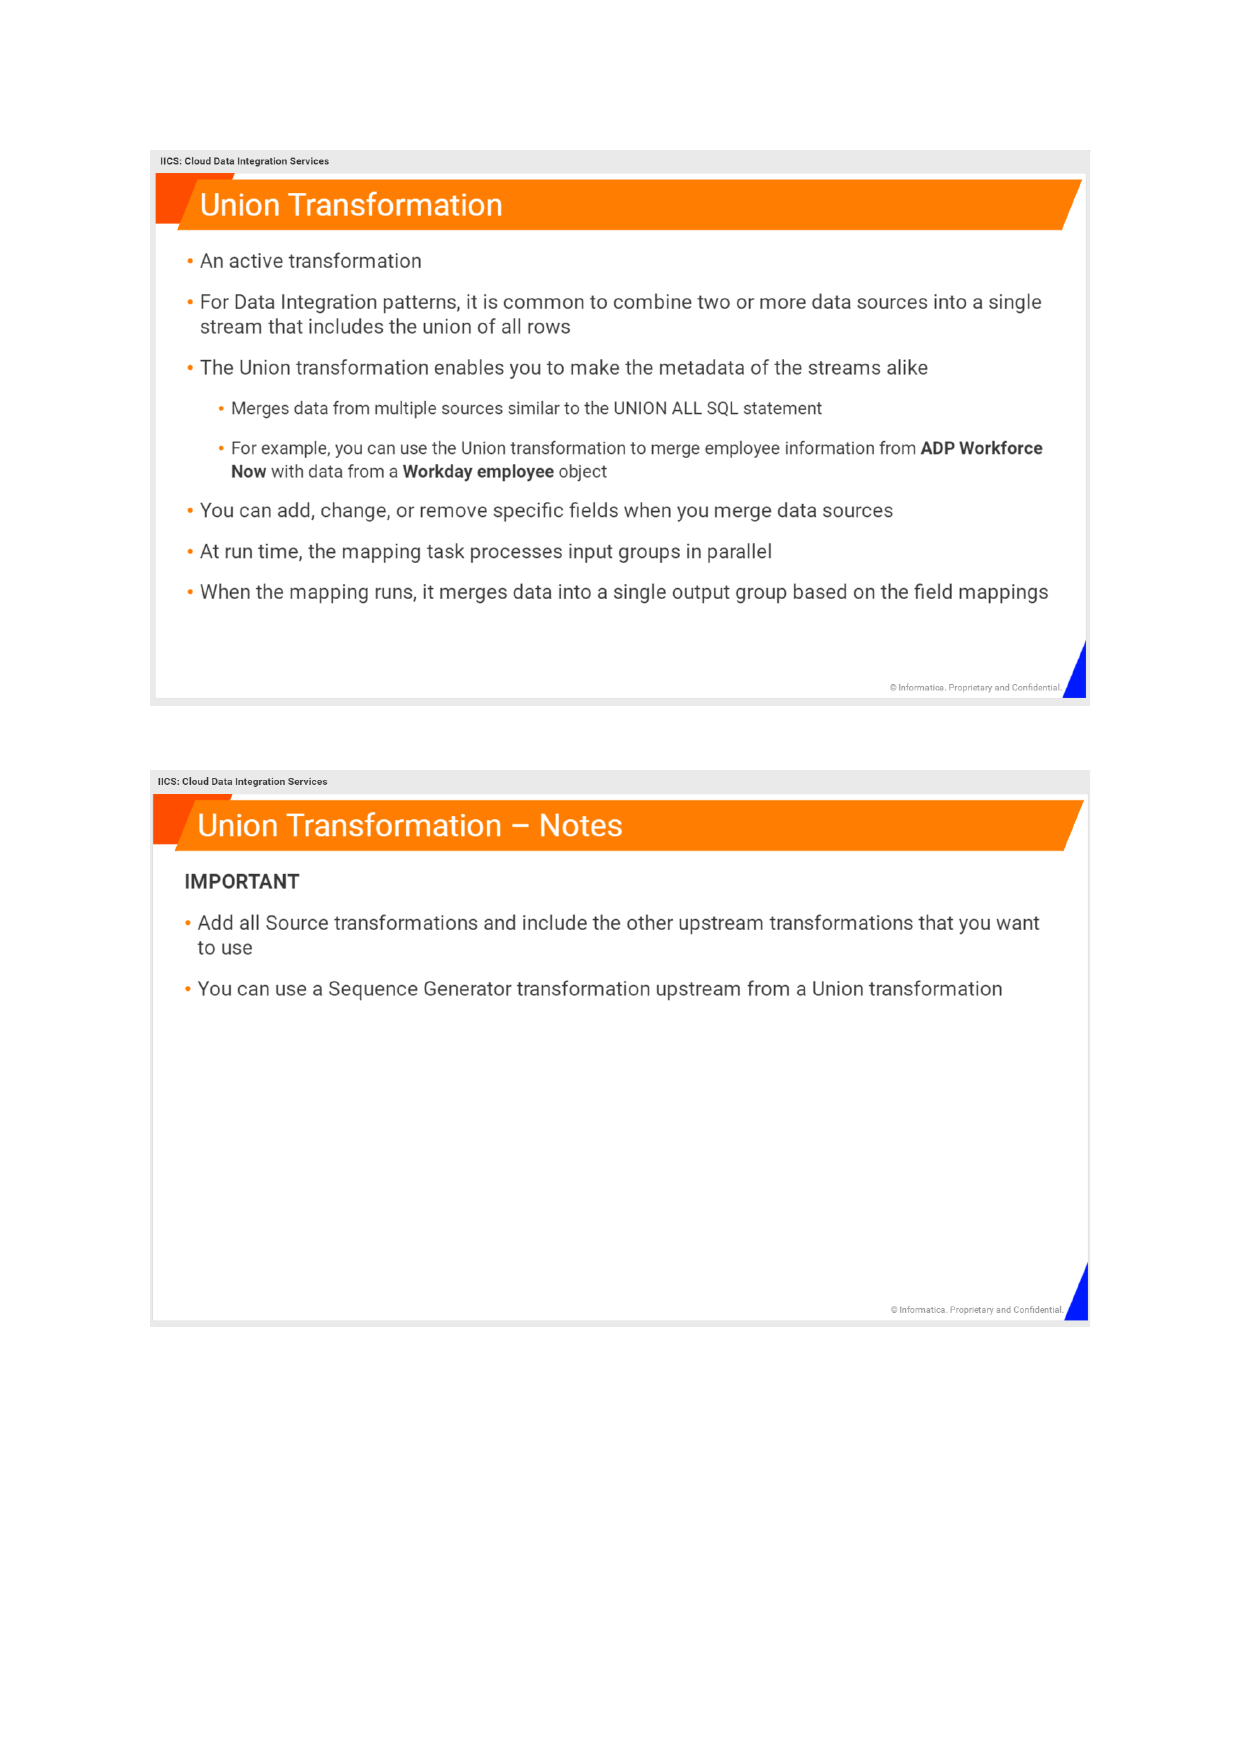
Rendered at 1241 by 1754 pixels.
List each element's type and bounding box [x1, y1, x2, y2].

picture [150, 150, 1091, 706]
picture [150, 770, 1091, 1327]
